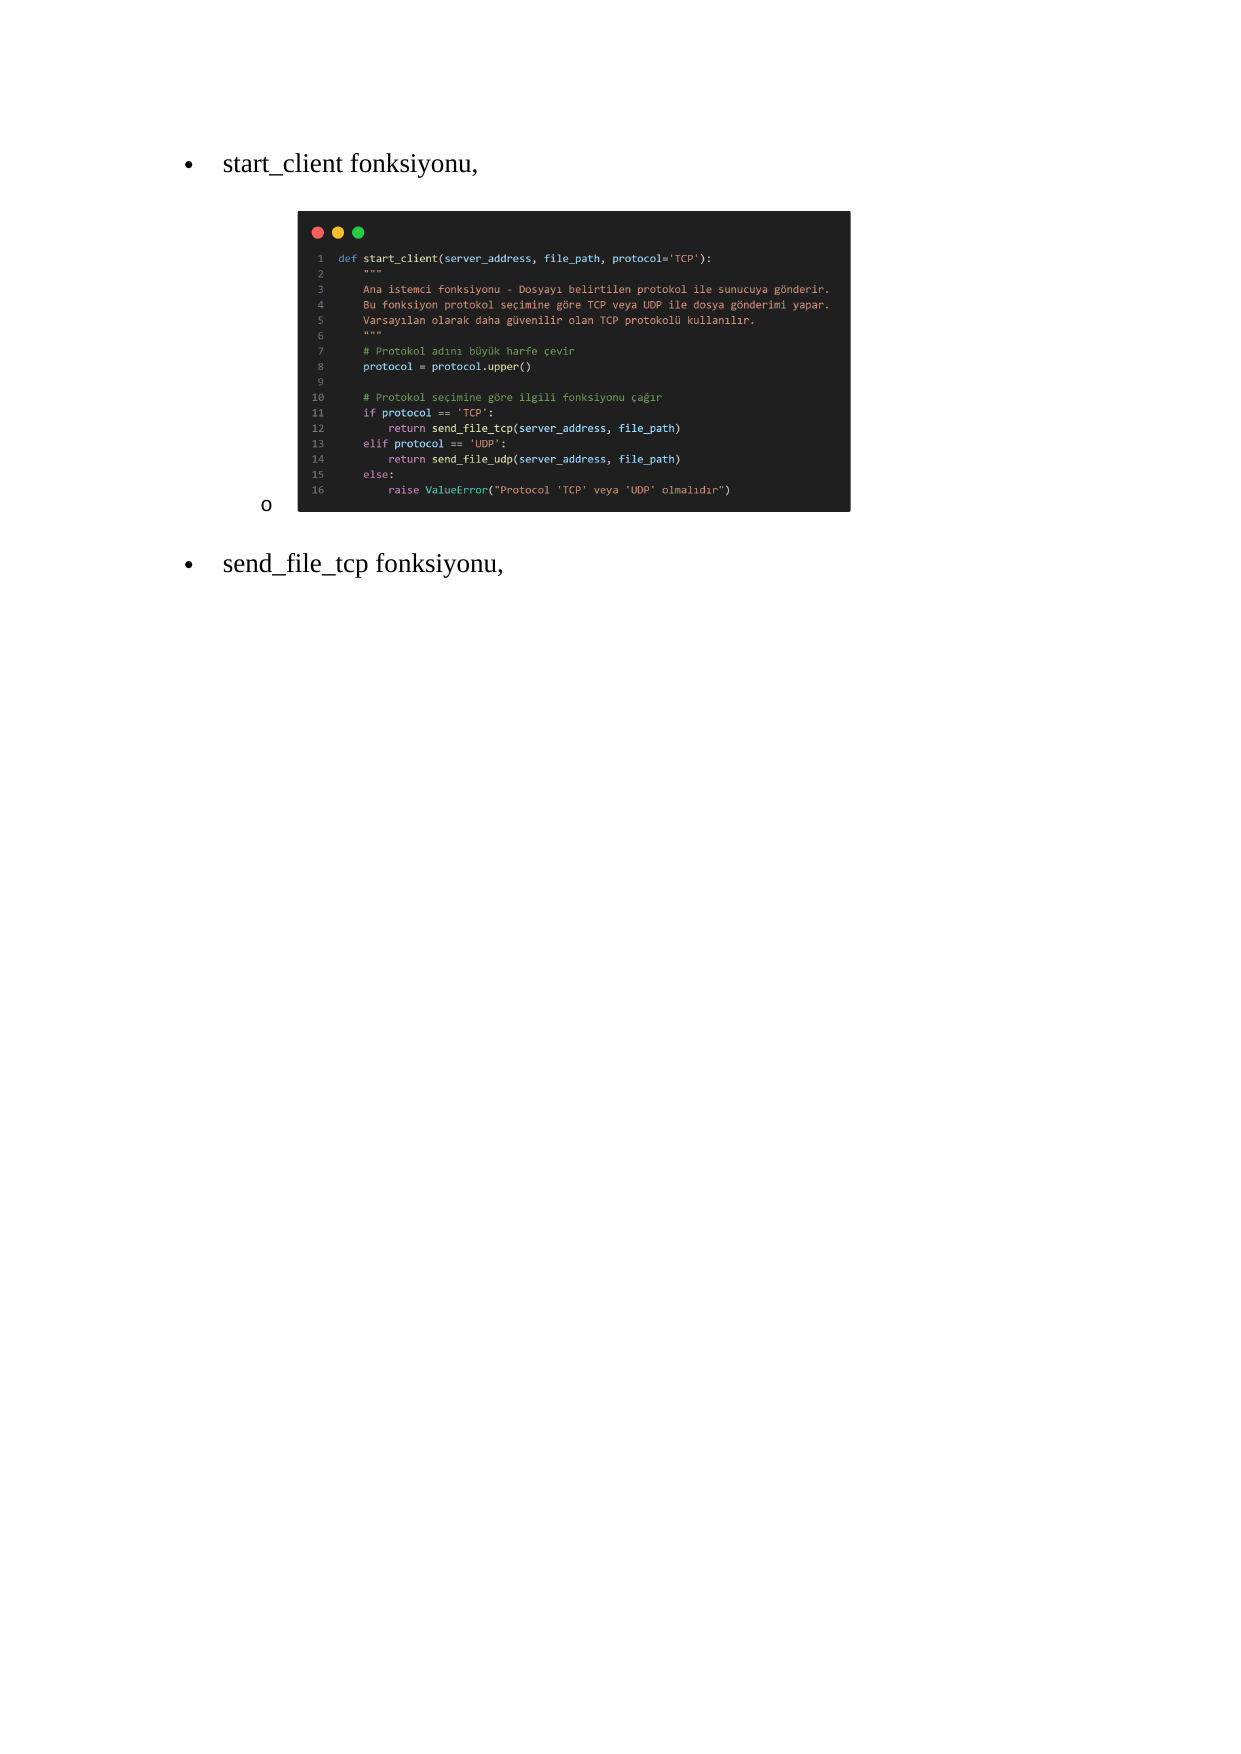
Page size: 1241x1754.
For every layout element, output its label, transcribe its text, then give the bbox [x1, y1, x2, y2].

list send_file_tcp fonksiyonu, [185, 547, 1093, 578]
list start_client fonksiyonu, [185, 148, 1093, 179]
picture [297, 211, 851, 512]
